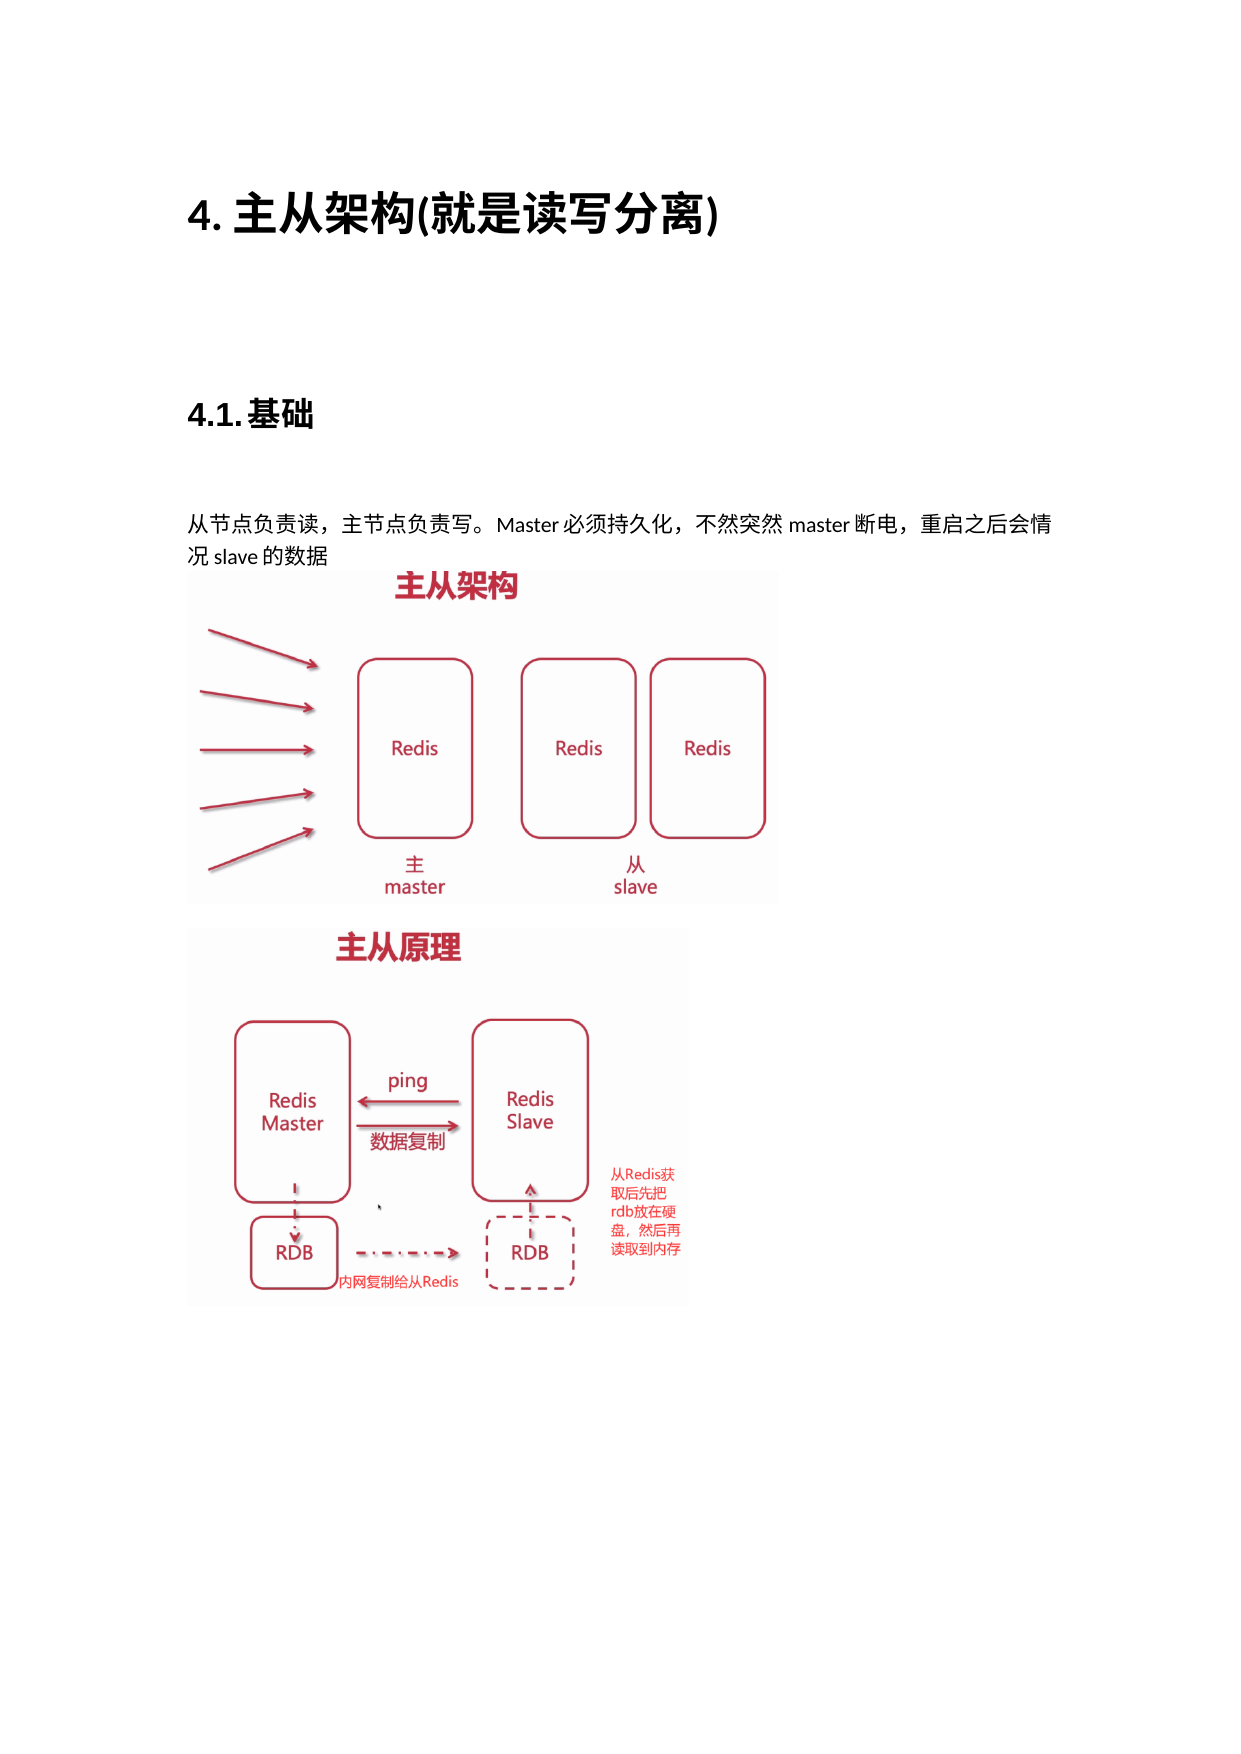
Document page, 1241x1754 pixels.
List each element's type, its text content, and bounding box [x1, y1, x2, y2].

text 从节点负责读，主节点负责写。Master必须持久化，不然突然master断电，重启之后会情况slave的数据 [187, 513, 1053, 578]
picture [187, 936, 689, 1314]
subtitle 主从架构(就是读写分离) [187, 162, 1053, 259]
subtitle 基础 [187, 387, 1053, 452]
picture [187, 578, 779, 911]
